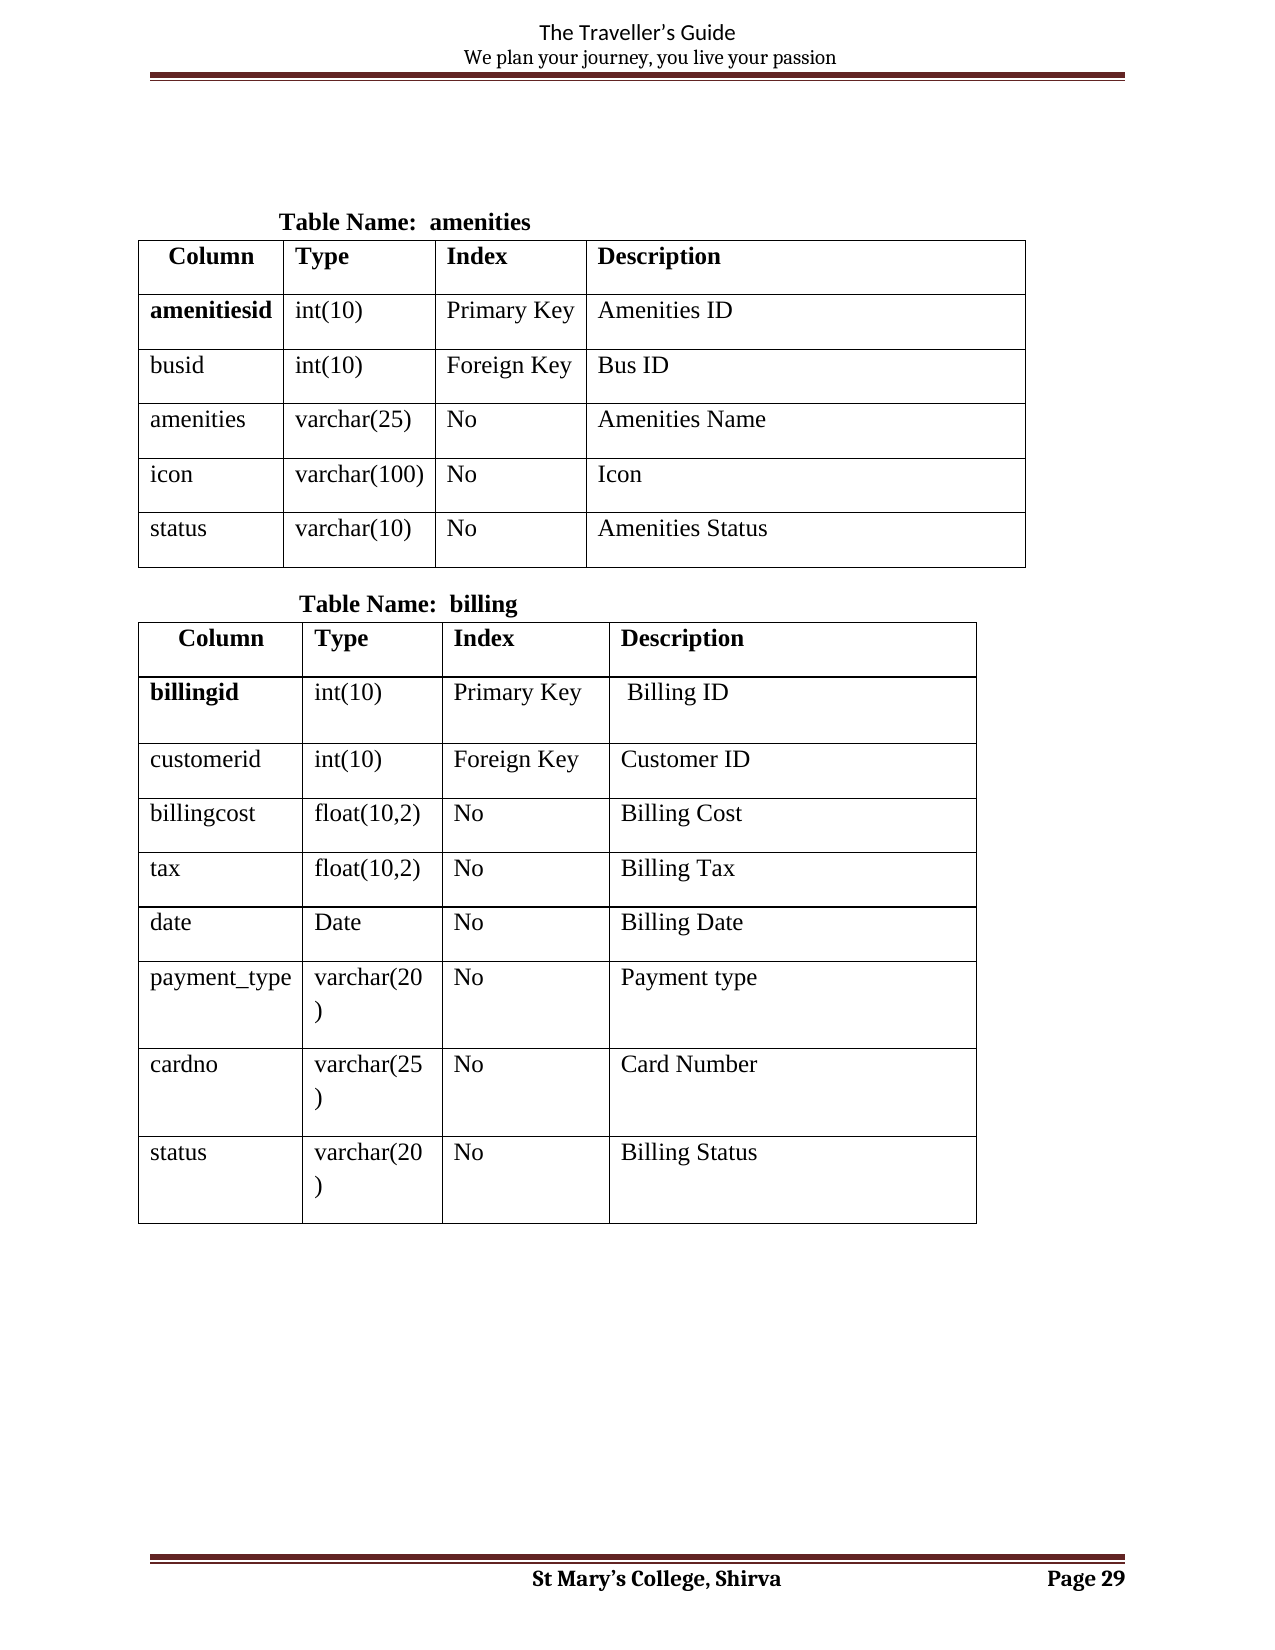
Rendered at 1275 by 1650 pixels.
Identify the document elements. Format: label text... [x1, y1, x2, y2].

table_cell varchar(25) [303, 1049, 442, 1136]
table_cell date [139, 908, 302, 961]
table_cell No [443, 799, 609, 852]
table_cell Bus ID [587, 350, 1025, 403]
table_cell No [436, 513, 586, 567]
table_cell float(10,2) [303, 799, 442, 852]
table_cell amenities [139, 404, 283, 458]
table_cell Icon [587, 459, 1025, 512]
table_cell status [139, 1137, 302, 1223]
table_header Column [139, 623, 302, 676]
table_cell billingcost [139, 799, 302, 852]
table_header Description [610, 623, 976, 676]
table_cell Amenities Status [587, 513, 1025, 567]
table_cell No [443, 853, 609, 906]
table_cell cardno [139, 1049, 302, 1136]
table_header Index [443, 623, 609, 676]
table_cell amenitiesid [139, 295, 283, 349]
table_cell varchar(20) [303, 1137, 442, 1223]
table_cell Date [303, 908, 442, 961]
table_header Type [284, 241, 435, 294]
table_cell tax [139, 853, 302, 906]
table_cell varchar(10) [284, 513, 435, 567]
table_cell Billing Tax [610, 853, 976, 906]
table_cell icon [139, 459, 283, 512]
table_cell No [436, 459, 586, 512]
table_cell status [139, 513, 283, 567]
table_cell Primary Key [436, 295, 586, 349]
table_cell int(10) [284, 350, 435, 403]
table_cell No [443, 1049, 609, 1136]
table_header Column [139, 241, 283, 294]
table_cell varchar(25) [284, 404, 435, 458]
subtitle Table Name: billing [150, 589, 1125, 617]
table_cell No [443, 962, 609, 1048]
table_cell Billing Date [610, 908, 976, 961]
table_cell No [443, 908, 609, 961]
table_cell Primary Key [443, 678, 609, 743]
table_cell Card Number [610, 1049, 976, 1136]
table_header Description [587, 241, 1025, 294]
table_cell Billing Cost [610, 799, 976, 852]
table_cell int(10) [303, 678, 442, 743]
table_cell Amenities Name [587, 404, 1025, 458]
table_cell int(10) [284, 295, 435, 349]
table_header Index [436, 241, 586, 294]
table_cell Foreign Key [443, 744, 609, 797]
table_cell Payment type [610, 962, 976, 1048]
table_cell customerid [139, 744, 302, 797]
table_cell int(10) [303, 744, 442, 797]
table_cell varchar(20) [303, 962, 442, 1048]
table_cell billingid [139, 678, 302, 743]
table_cell float(10,2) [303, 853, 442, 906]
table_cell Customer ID [610, 744, 976, 797]
table_cell busid [139, 350, 283, 403]
table_cell Amenities ID [587, 295, 1025, 349]
table_cell Billing Status [610, 1137, 976, 1223]
table_cell Foreign Key [436, 350, 586, 403]
table_cell varchar(100) [284, 459, 435, 512]
table_cell No [443, 1137, 609, 1223]
table_cell No [436, 404, 586, 458]
subtitle Table Name: amenities [150, 207, 1125, 235]
table_cell Billing ID [610, 678, 976, 743]
table_header Type [303, 623, 442, 676]
table_cell payment_type [139, 962, 302, 1048]
